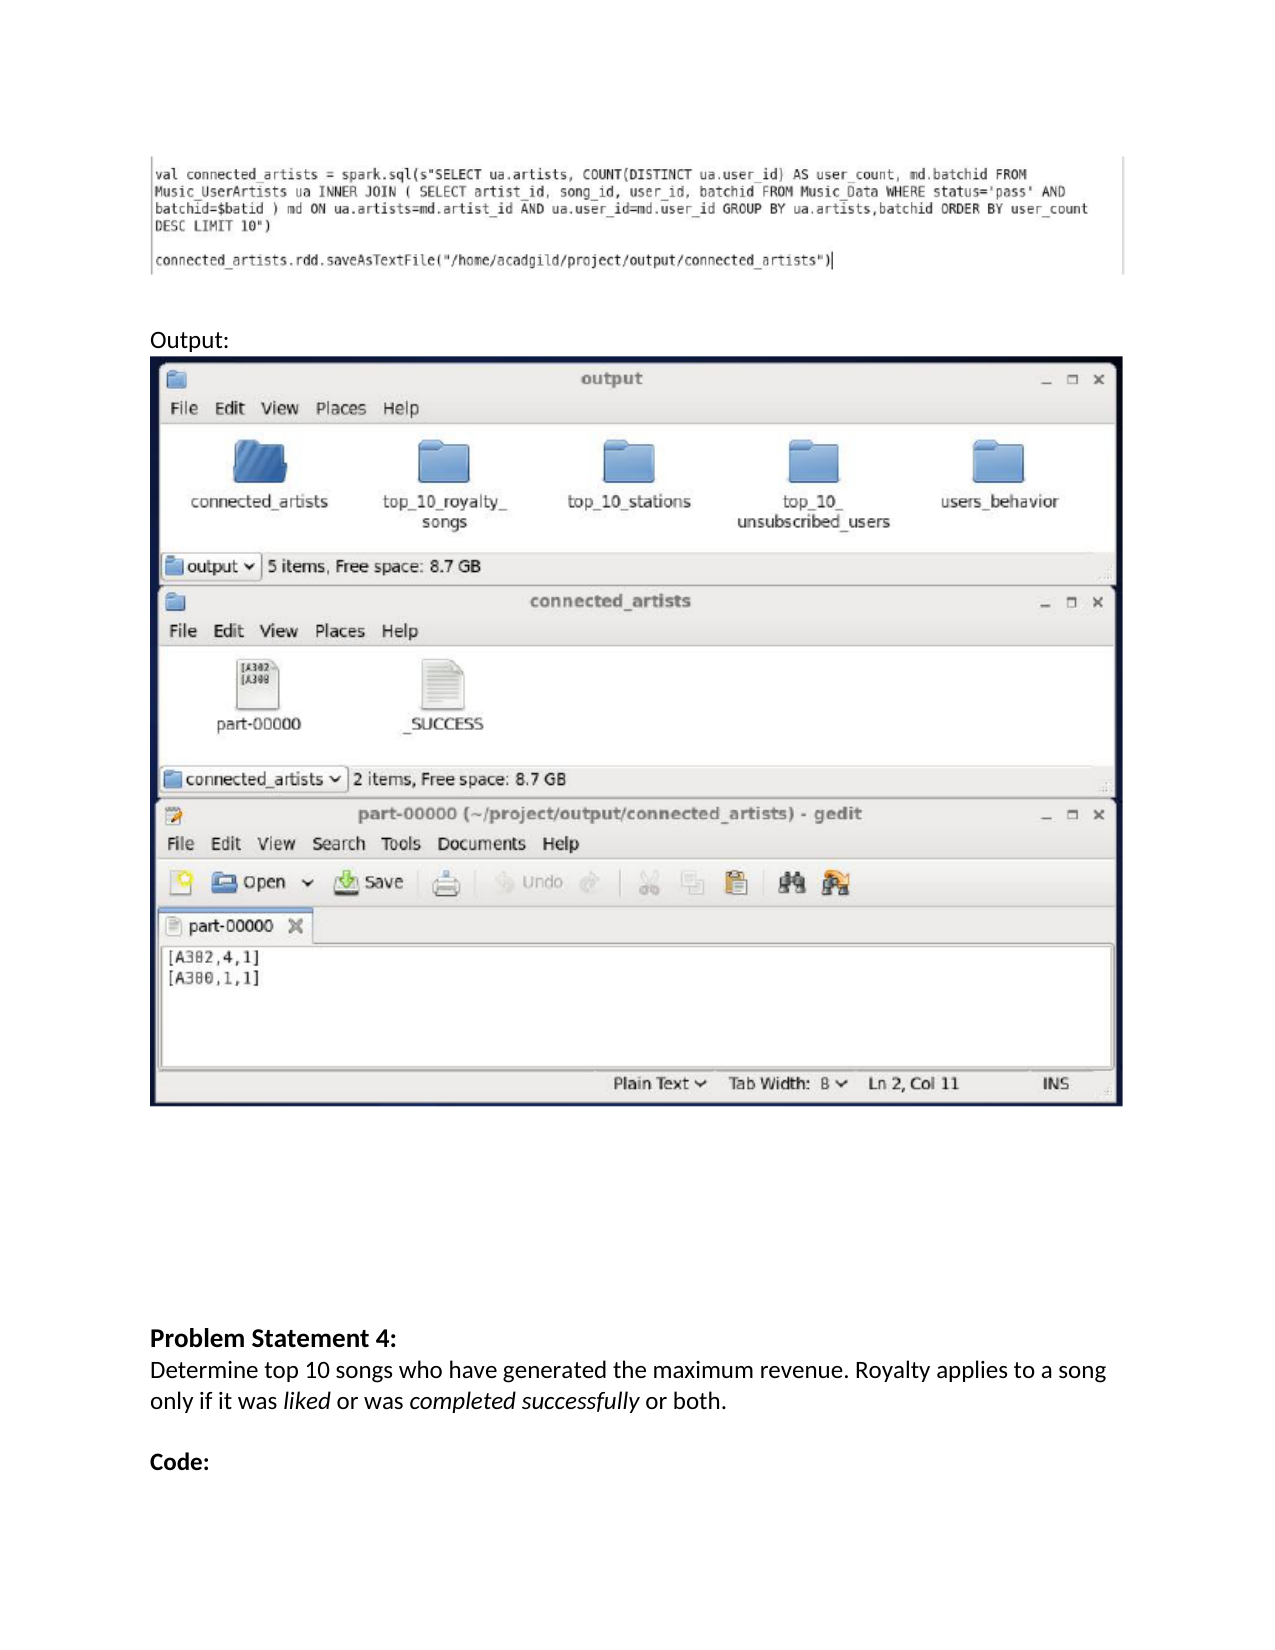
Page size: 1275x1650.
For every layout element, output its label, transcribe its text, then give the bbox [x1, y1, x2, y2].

text only if it was liked or was completed successfully or both. [150, 1385, 1125, 1416]
text Problem Statement 4: [150, 1322, 1125, 1354]
text Output: [150, 325, 1125, 355]
picture [150, 150, 1125, 295]
text Code: [150, 1446, 1125, 1477]
text Determine top 10 songs who have generated the maximum revenue. Royalty applies to a song [150, 1354, 1125, 1385]
picture [150, 355, 1125, 1108]
